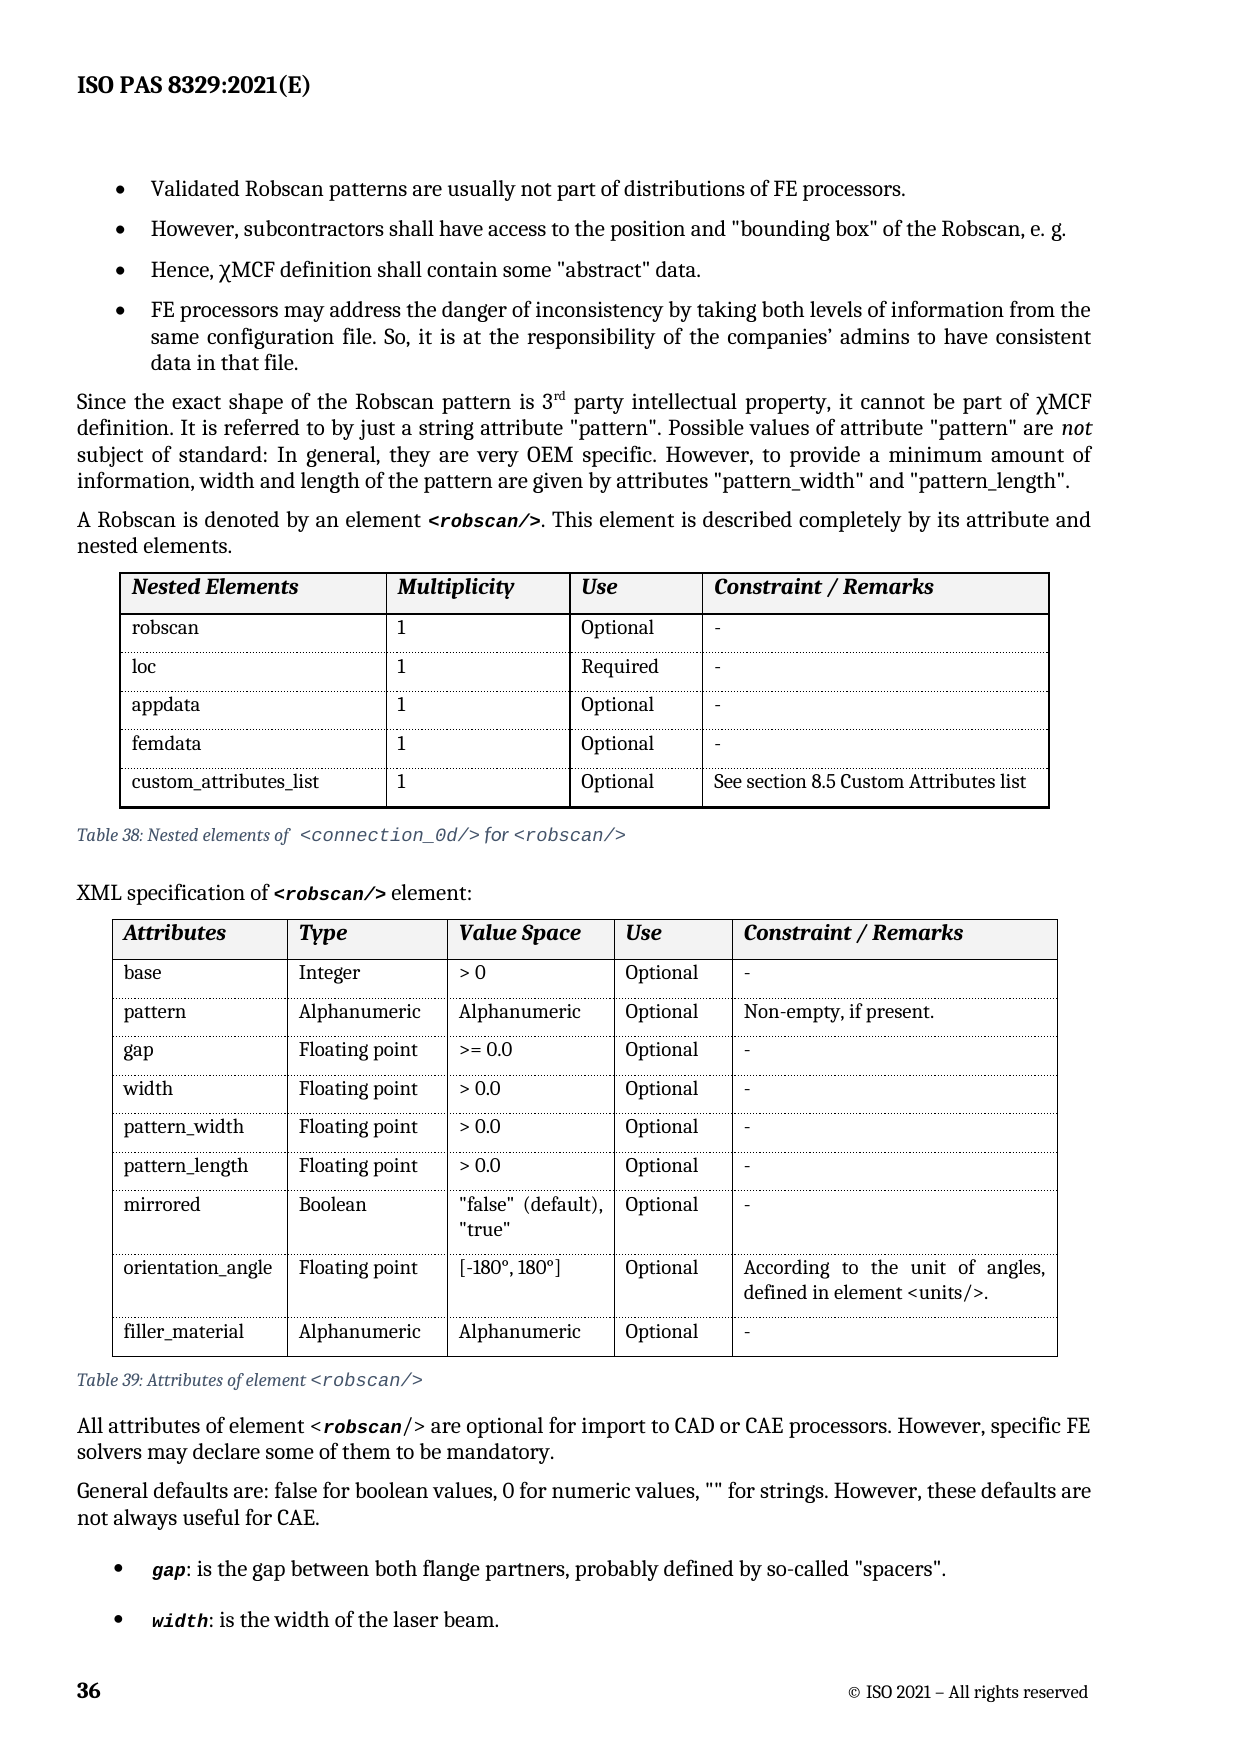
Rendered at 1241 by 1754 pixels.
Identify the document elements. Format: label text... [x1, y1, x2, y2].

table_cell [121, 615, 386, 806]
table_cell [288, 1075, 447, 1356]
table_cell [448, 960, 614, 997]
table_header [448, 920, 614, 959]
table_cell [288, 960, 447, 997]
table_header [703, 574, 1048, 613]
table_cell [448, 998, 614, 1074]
text General defaults are: false for boolean values, 0 for numeric values, "" for strings. However, these defaults are not always useful for CAE. [77, 1478, 1092, 1531]
text Since the exact shape of the Robscan pattern is 3rd party intellectual property, it cannot be part of χMCF definition. It is referred to by just a string attribute "pattern". Possible values of attribute "pattern" are not subject of standard: In general, they are very OEM specific. However, to provide a minimum amount of information, width and length of the pattern are given by attributes "pattern_width" and "pattern_length". [77, 389, 1092, 494]
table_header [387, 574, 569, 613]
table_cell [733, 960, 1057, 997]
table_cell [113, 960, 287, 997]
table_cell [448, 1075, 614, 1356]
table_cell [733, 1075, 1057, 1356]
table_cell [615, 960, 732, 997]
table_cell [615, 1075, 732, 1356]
text All attributes of element <robscan/> are optional for import to CAD or CAE processors. However, specific FE solvers may declare some of them to be mandatory. [77, 1413, 1092, 1465]
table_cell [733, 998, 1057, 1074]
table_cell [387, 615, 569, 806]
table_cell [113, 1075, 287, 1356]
list FE processors may address the danger of inconsistency by taking both levels of information from the same configuration file. So, it is at the responsibility of the companies’ admins to have consistent data in that file. [114, 295, 1092, 376]
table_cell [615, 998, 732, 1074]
text Table 39: Attributes of element <robscan/> [77, 1369, 1092, 1392]
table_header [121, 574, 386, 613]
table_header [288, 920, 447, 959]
text XML specification of <robscan/> element: [77, 880, 1092, 907]
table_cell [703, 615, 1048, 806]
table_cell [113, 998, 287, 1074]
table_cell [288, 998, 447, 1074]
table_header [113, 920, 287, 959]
list width: is the width of the laser beam. [114, 1607, 1092, 1633]
list gap: is the gap between both flange partners, probably defined by so-called "spacers". [114, 1556, 1092, 1582]
list Hence, χMCF definition shall contain some "abstract" data. [114, 255, 1092, 283]
list Validated Robscan patterns are usually not part of distributions of FE processors. [114, 174, 1092, 202]
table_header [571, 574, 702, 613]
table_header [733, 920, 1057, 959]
text Table 38: Nested elements of <connection_0d/> for <robscan/> [77, 821, 1092, 847]
list However, subcontractors shall have access to the position and "bounding box" of the Robscan, e. g. [114, 214, 1092, 242]
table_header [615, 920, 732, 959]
text A Robscan is denoted by an element <robscan/>. This element is described completely by its attribute and nested elements. [77, 507, 1092, 559]
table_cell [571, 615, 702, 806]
